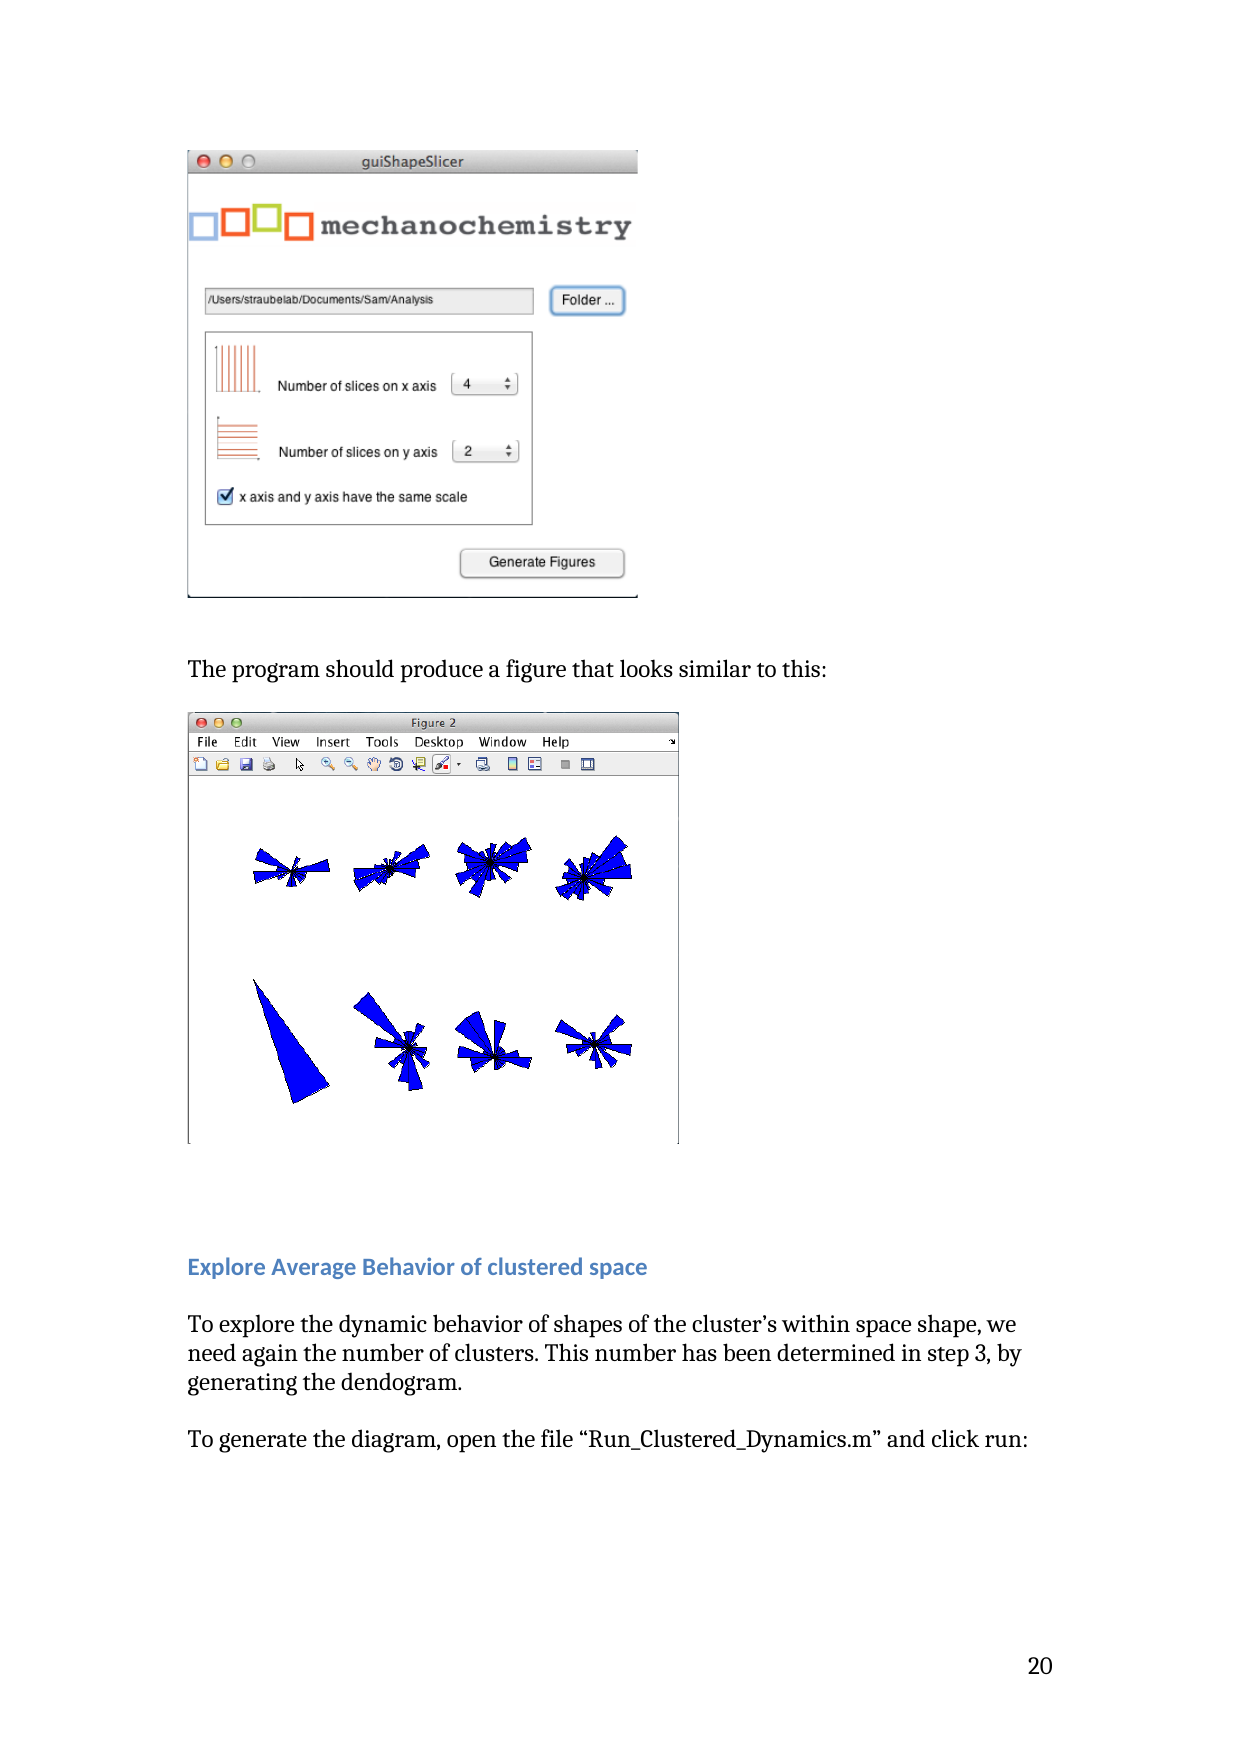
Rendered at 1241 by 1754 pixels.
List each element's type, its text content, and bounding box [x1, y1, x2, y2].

text The program should produce a figure that looks similar to this: [187, 655, 1053, 684]
picture [187, 712, 679, 1144]
subtitle Explore Average Behavior of clustered space [187, 1251, 1053, 1282]
picture [187, 150, 638, 598]
text To explore the dynamic behavior of shapes of the cluster’s within space shape, we need again the number of clusters. This number has been determined in step 3, by generating the dendogram. [187, 1310, 1053, 1397]
text To generate the diagram, open the file “Run_Clustered_Dynamics.m” and click run: [187, 1425, 1053, 1454]
